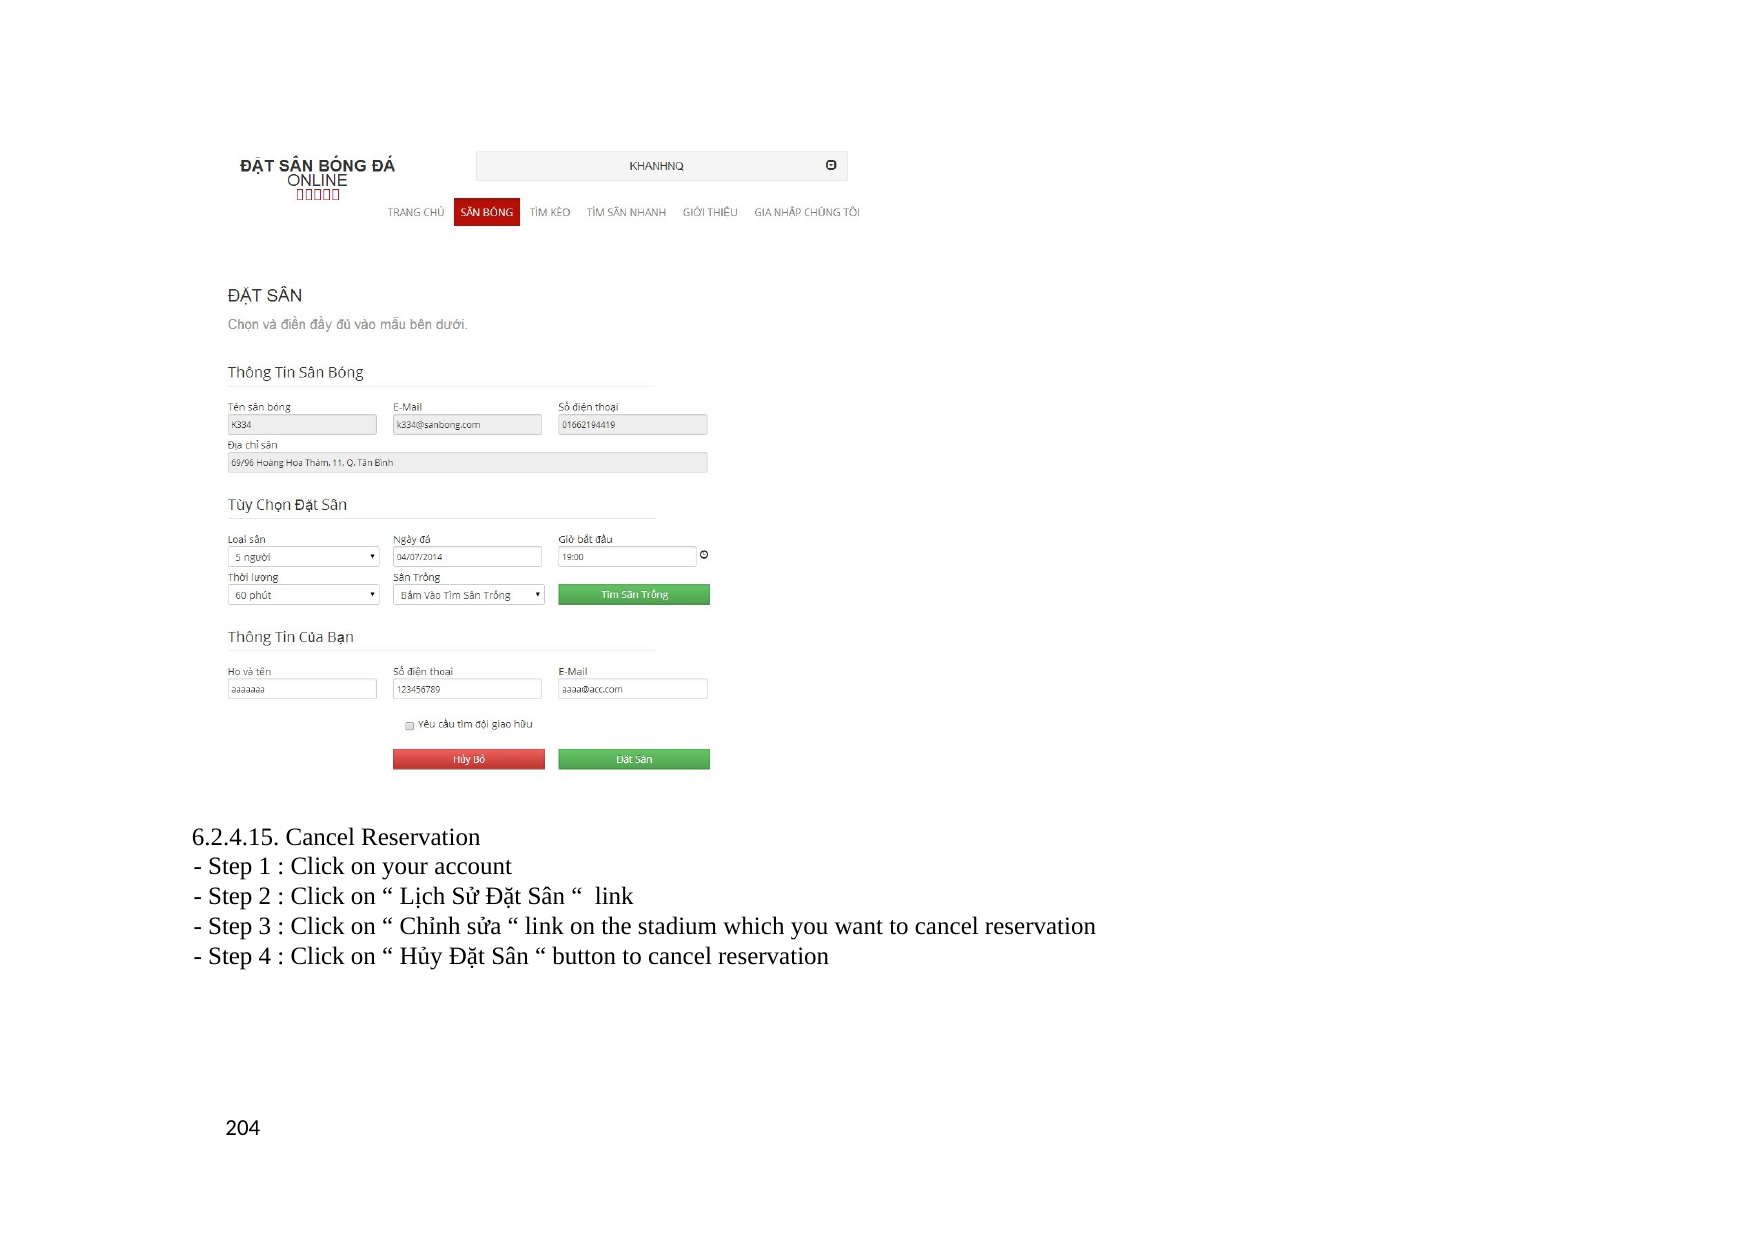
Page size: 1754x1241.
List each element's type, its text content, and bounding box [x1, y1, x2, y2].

text - Step 1 : Click on your account [193, 851, 1604, 880]
text - Step 3 : Click on “ Chỉnh sửa “ link on the stadium which you want to cancel reservation [193, 911, 1604, 939]
picture [193, 149, 865, 792]
subtitle Cancel Reservation [192, 823, 1604, 851]
text - Step 2 : Click on “ Lịch Sử Đặt Sân “ link [193, 881, 1604, 910]
text - Step 4 : Click on “ Hủy Đặt Sân “ button to cancel reservation [193, 941, 1604, 969]
